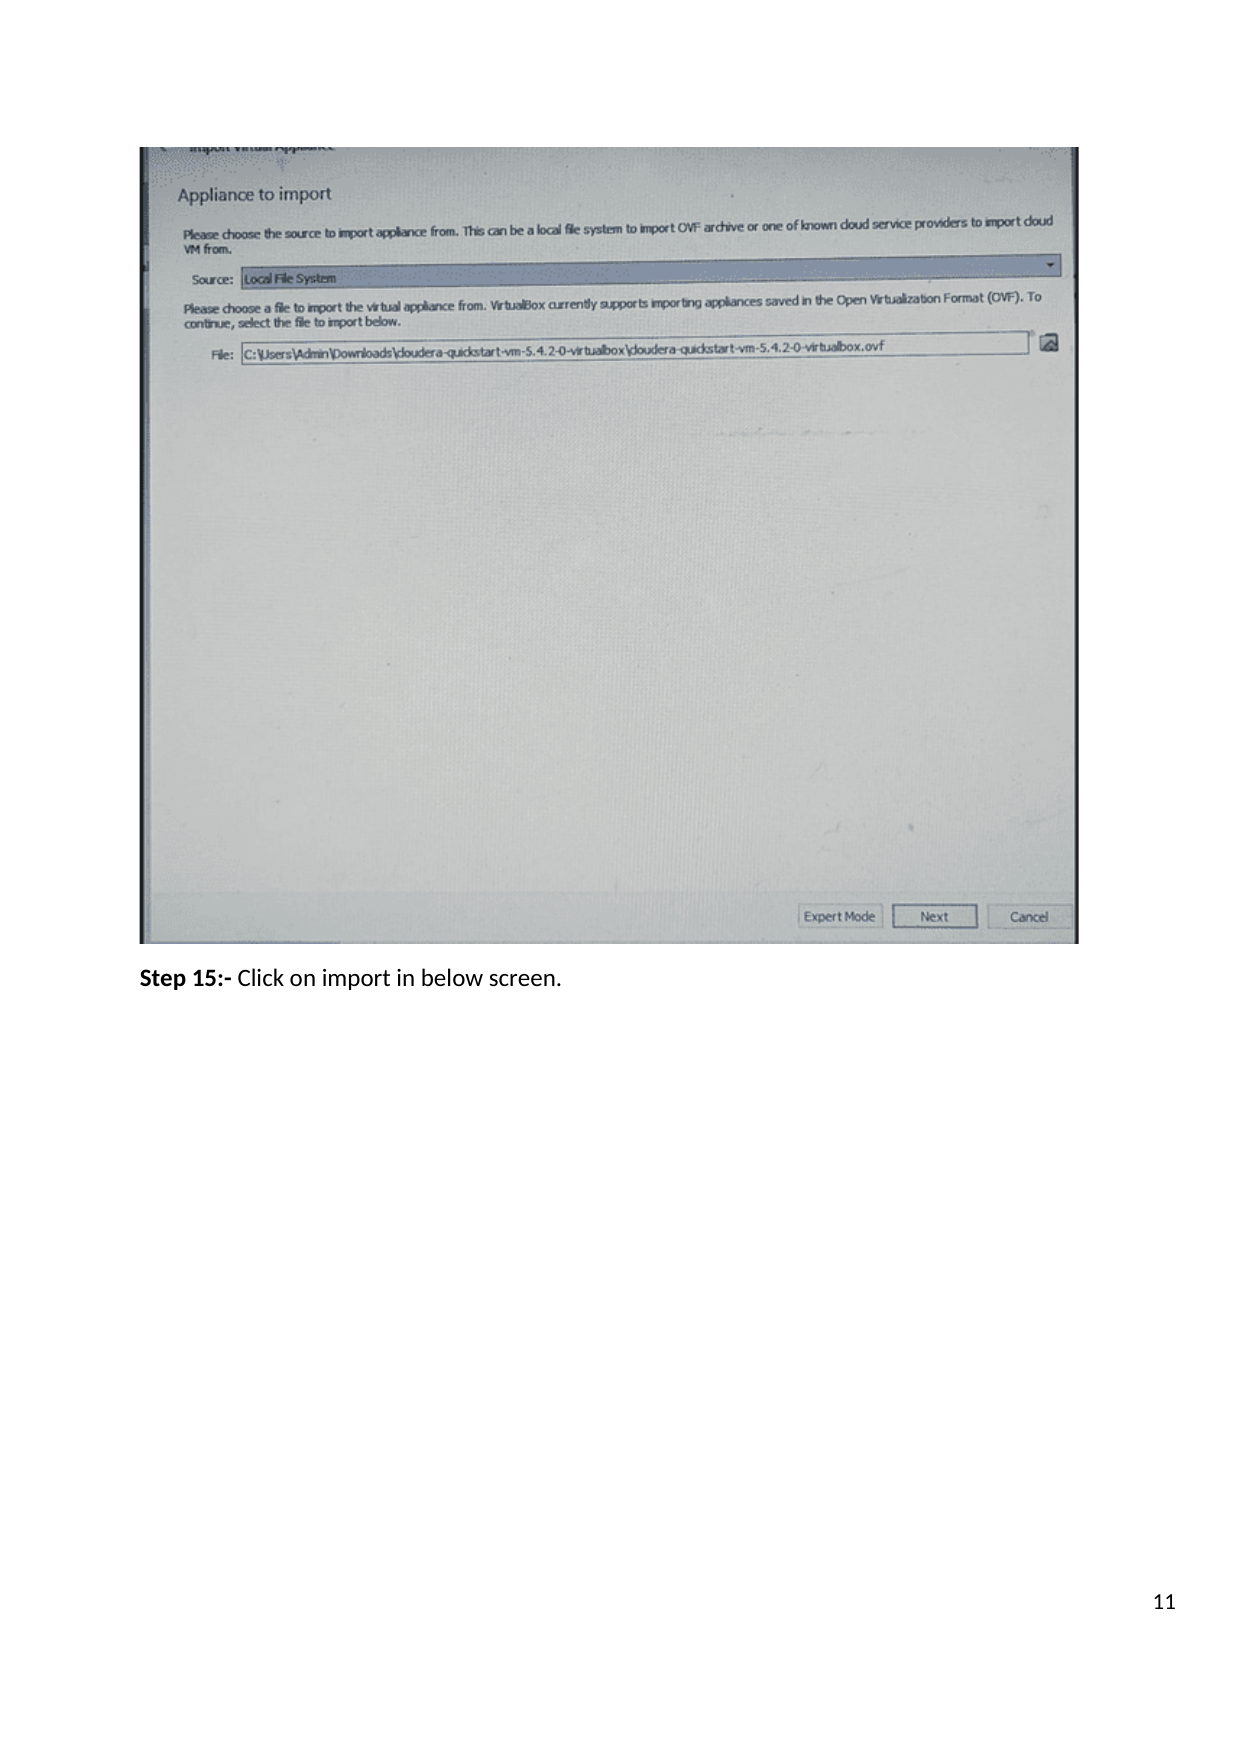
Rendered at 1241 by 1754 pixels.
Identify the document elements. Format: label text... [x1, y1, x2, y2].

picture [139, 147, 1079, 944]
text Step 15:- Click on import in below screen. [139, 962, 1176, 993]
